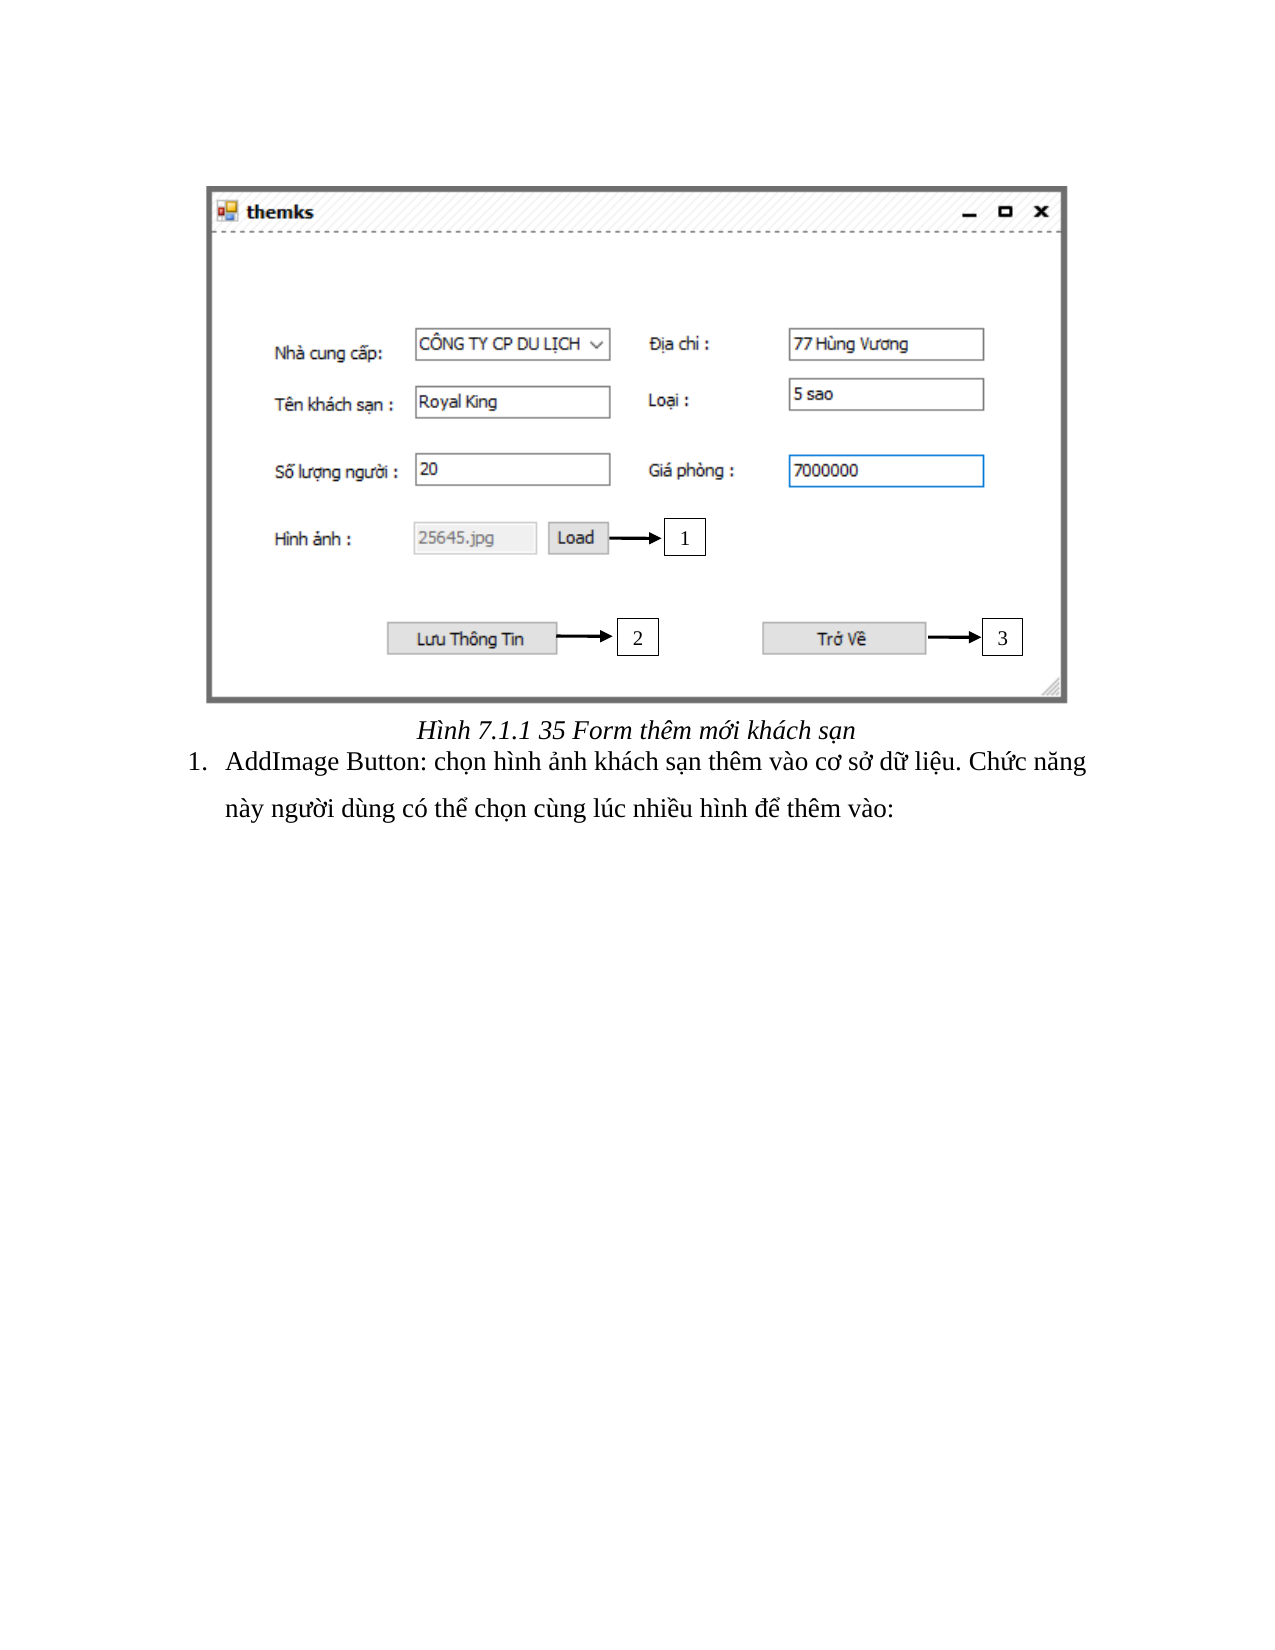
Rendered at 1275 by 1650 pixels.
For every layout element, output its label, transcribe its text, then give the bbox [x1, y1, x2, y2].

picture [206, 186, 1069, 705]
